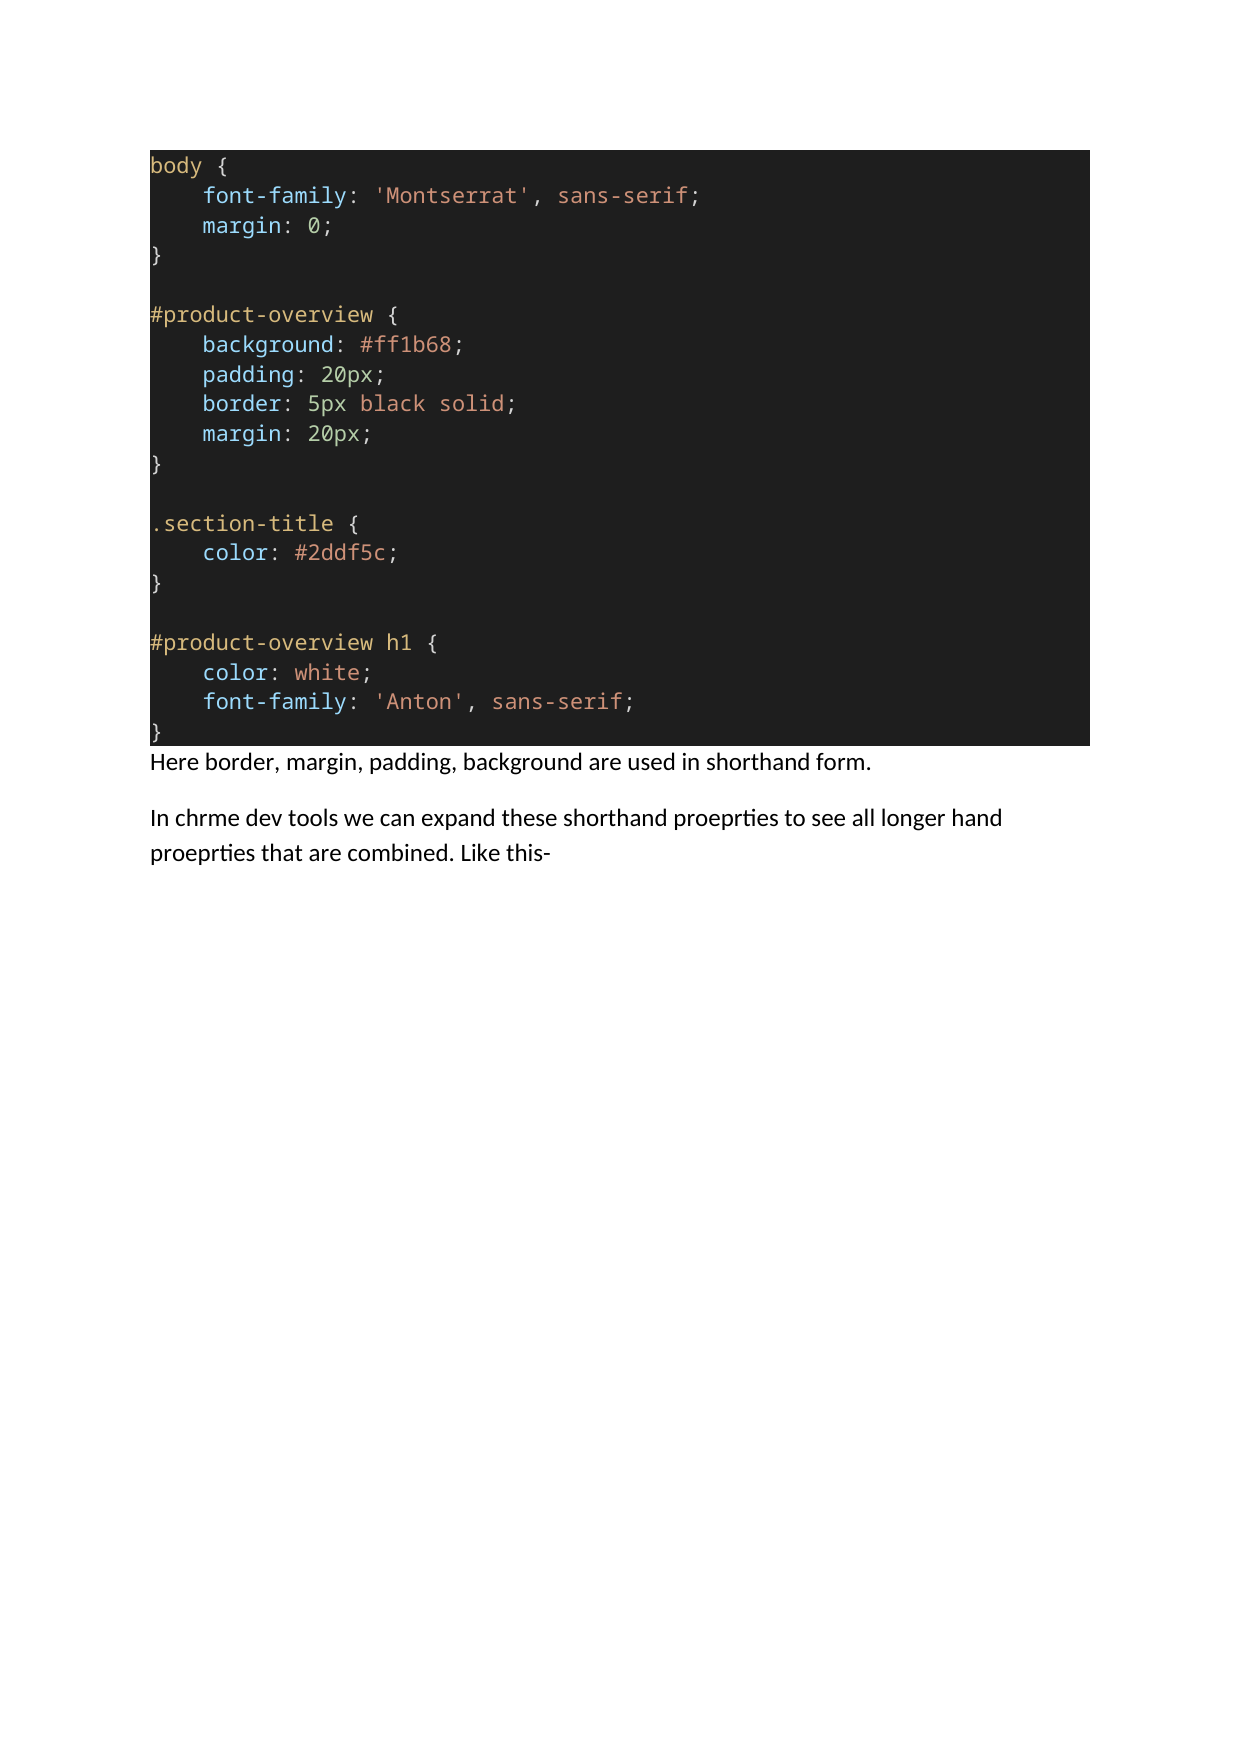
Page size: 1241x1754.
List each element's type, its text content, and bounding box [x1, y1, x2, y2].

text } [150, 448, 1090, 478]
text Here border, margin, padding, background are used in shorthand form. [150, 746, 1090, 776]
text margin: 20px; [150, 418, 1090, 448]
text body { [150, 150, 1090, 180]
text #product-overview { [150, 299, 1090, 329]
text } [150, 239, 1090, 269]
text border: 5px black solid; [150, 388, 1090, 418]
text } [150, 567, 1090, 597]
text margin: 0; [150, 209, 1090, 239]
text In chrme dev tools we can expand these shorthand proeprties to see all longer hand proeprties that are combined. Like this- [150, 802, 1090, 867]
text } [150, 716, 1090, 746]
text background: #ff1b68; [150, 329, 1090, 358]
text font-family: 'Montserrat', sans-serif; [150, 180, 1090, 209]
text color: white; [150, 656, 1090, 686]
text padding: 20px; [150, 358, 1090, 388]
text color: #2ddf5c; [150, 537, 1090, 567]
text font-family: 'Anton', sans-serif; [150, 686, 1090, 716]
text #product-overview h1 { [150, 627, 1090, 656]
text .section-title { [150, 507, 1090, 537]
